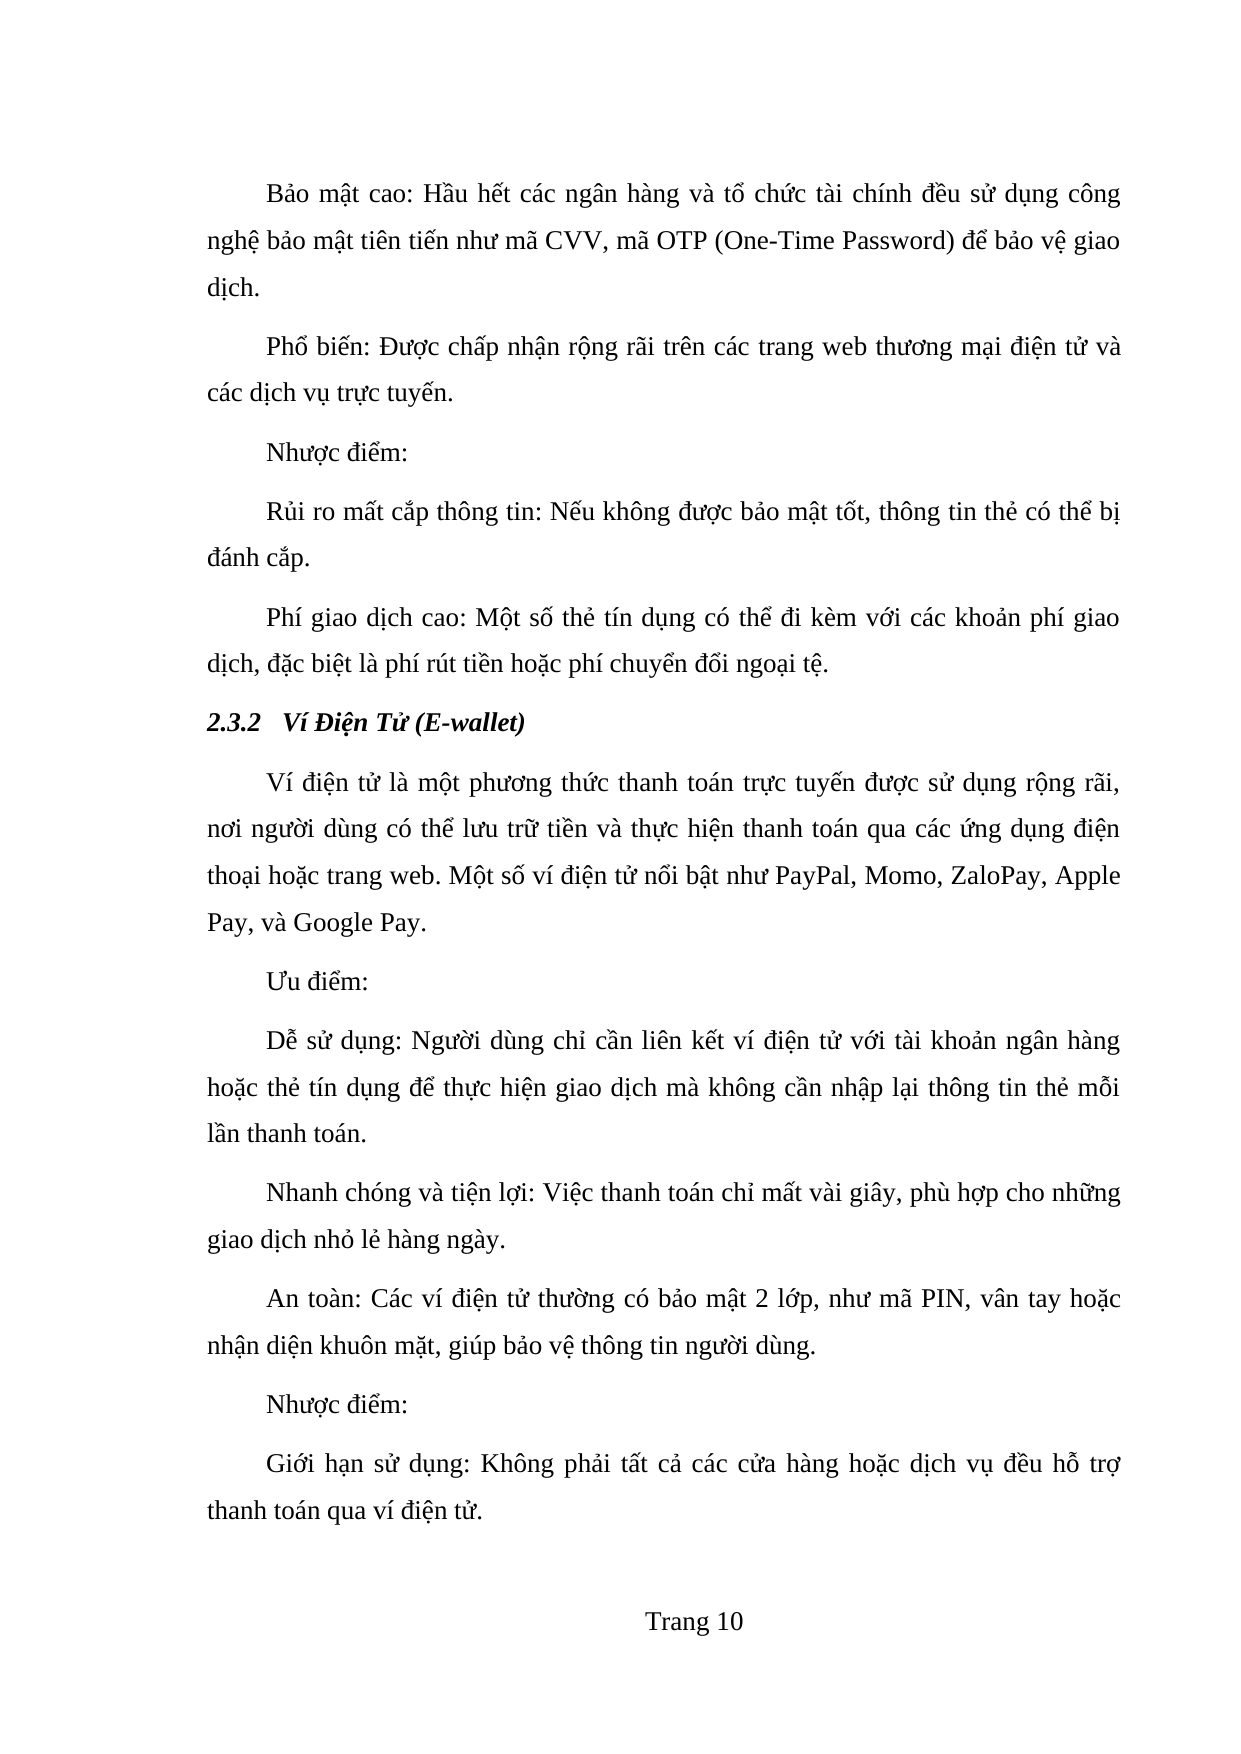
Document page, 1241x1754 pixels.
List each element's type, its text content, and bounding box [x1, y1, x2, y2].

text Dễ sử dụng: Người dùng chỉ cần liên kết ví điện tử với tài khoản ngân hàng hoặc thẻ tín dụng để thực hiện giao dịch mà không cần nhập lại thông tin thẻ mỗi lần thanh toán. [207, 1024, 1122, 1148]
text Ưu điểm: [207, 965, 1122, 996]
text Giới hạn sử dụng: Không phải tất cả các cửa hàng hoặc dịch vụ đều hỗ trợ thanh toán qua ví điện tử. [207, 1447, 1122, 1525]
text Nhược điểm: [207, 436, 1122, 467]
text Nhanh chóng và tiện lợi: Việc thanh toán chỉ mất vài giây, phù hợp cho những giao dịch nhỏ lẻ hàng ngày. [207, 1176, 1122, 1254]
text Phổ biến: Được chấp nhận rộng rãi trên các trang web thương mại điện tử và các dịch vụ trực tuyến. [207, 330, 1122, 408]
text An toàn: Các ví điện tử thường có bảo mật 2 lớp, như mã PIN, vân tay hoặc nhận diện khuôn mặt, giúp bảo vệ thông tin người dùng. [207, 1282, 1122, 1360]
text Nhược điểm: [207, 1388, 1122, 1419]
text Ví điện tử là một phương thức thanh toán trực tuyến được sử dụng rộng rãi, nơi người dùng có thể lưu trữ tiền và thực hiện thanh toán qua các ứng dụng điện thoại hoặc trang web. Một số ví điện tử nổi bật như PayPal, Momo, ZaloPay, Apple Pay, và Google Pay. [207, 766, 1122, 937]
text Bảo mật cao: Hầu hết các ngân hàng và tổ chức tài chính đều sử dụng công nghệ bảo mật tiên tiến như mã CVV, mã OTP (One-Time Password) để bảo vệ giao dịch. [207, 177, 1122, 302]
text Phí giao dịch cao: Một số thẻ tín dụng có thể đi kèm với các khoản phí giao dịch, đặc biệt là phí rút tiền hoặc phí chuyển đổi ngoại tệ. [207, 601, 1122, 678]
text Rủi ro mất cắp thông tin: Nếu không được bảo mật tốt, thông tin thẻ có thể bị đánh cắp. [207, 495, 1122, 573]
subtitle Ví Điện Tử (E-wallet) [207, 706, 1122, 738]
